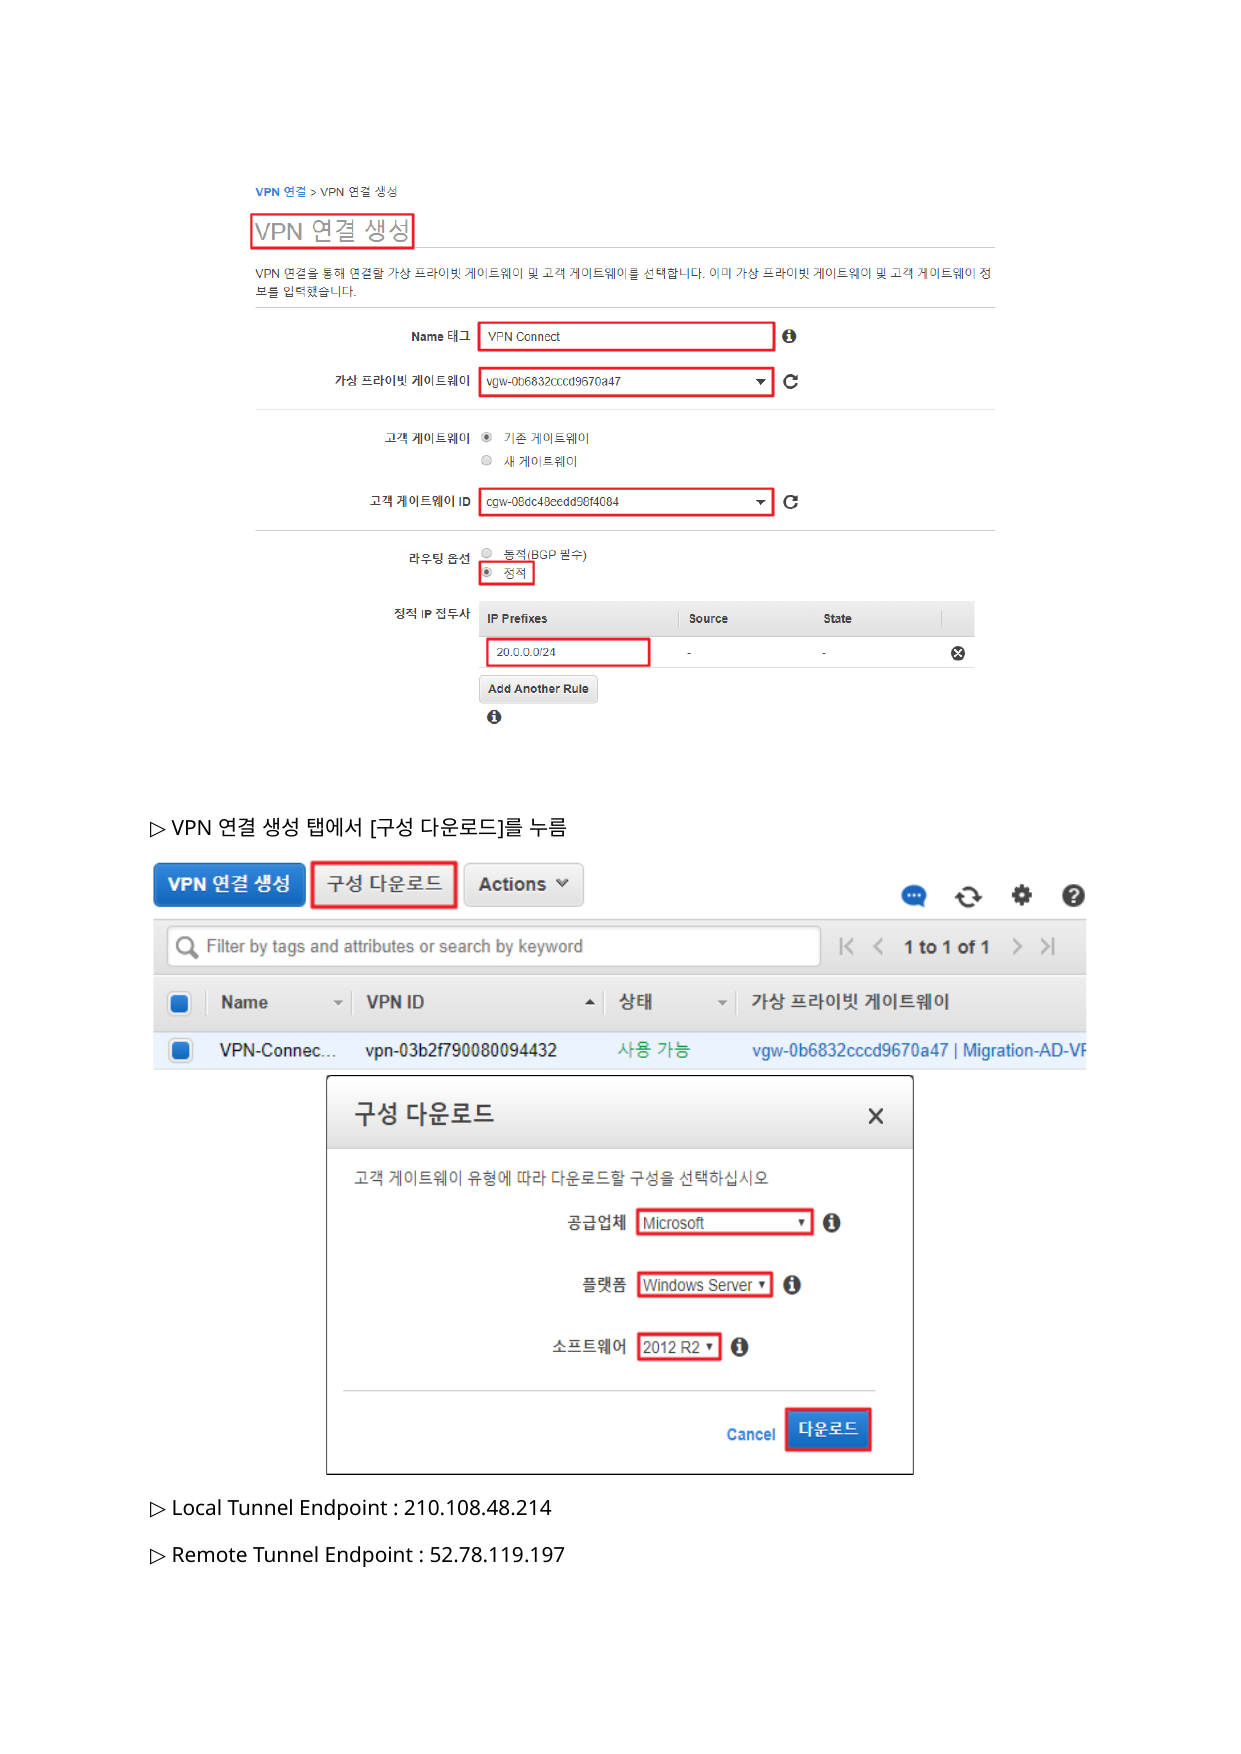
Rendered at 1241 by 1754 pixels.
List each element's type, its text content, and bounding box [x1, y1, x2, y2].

text ▷ Local Tunnel Endpoint : 210.108.48.214 [150, 1493, 1090, 1521]
text ▷ Remote Tunnel Endpoint : 52.78.119.197 [150, 1540, 1090, 1568]
picture [326, 1075, 914, 1475]
picture [151, 859, 1089, 1074]
text ▷ VPN 연결 생성 탭에서 [구성 다운로드]를 누름 [150, 811, 1090, 841]
picture [245, 177, 995, 746]
